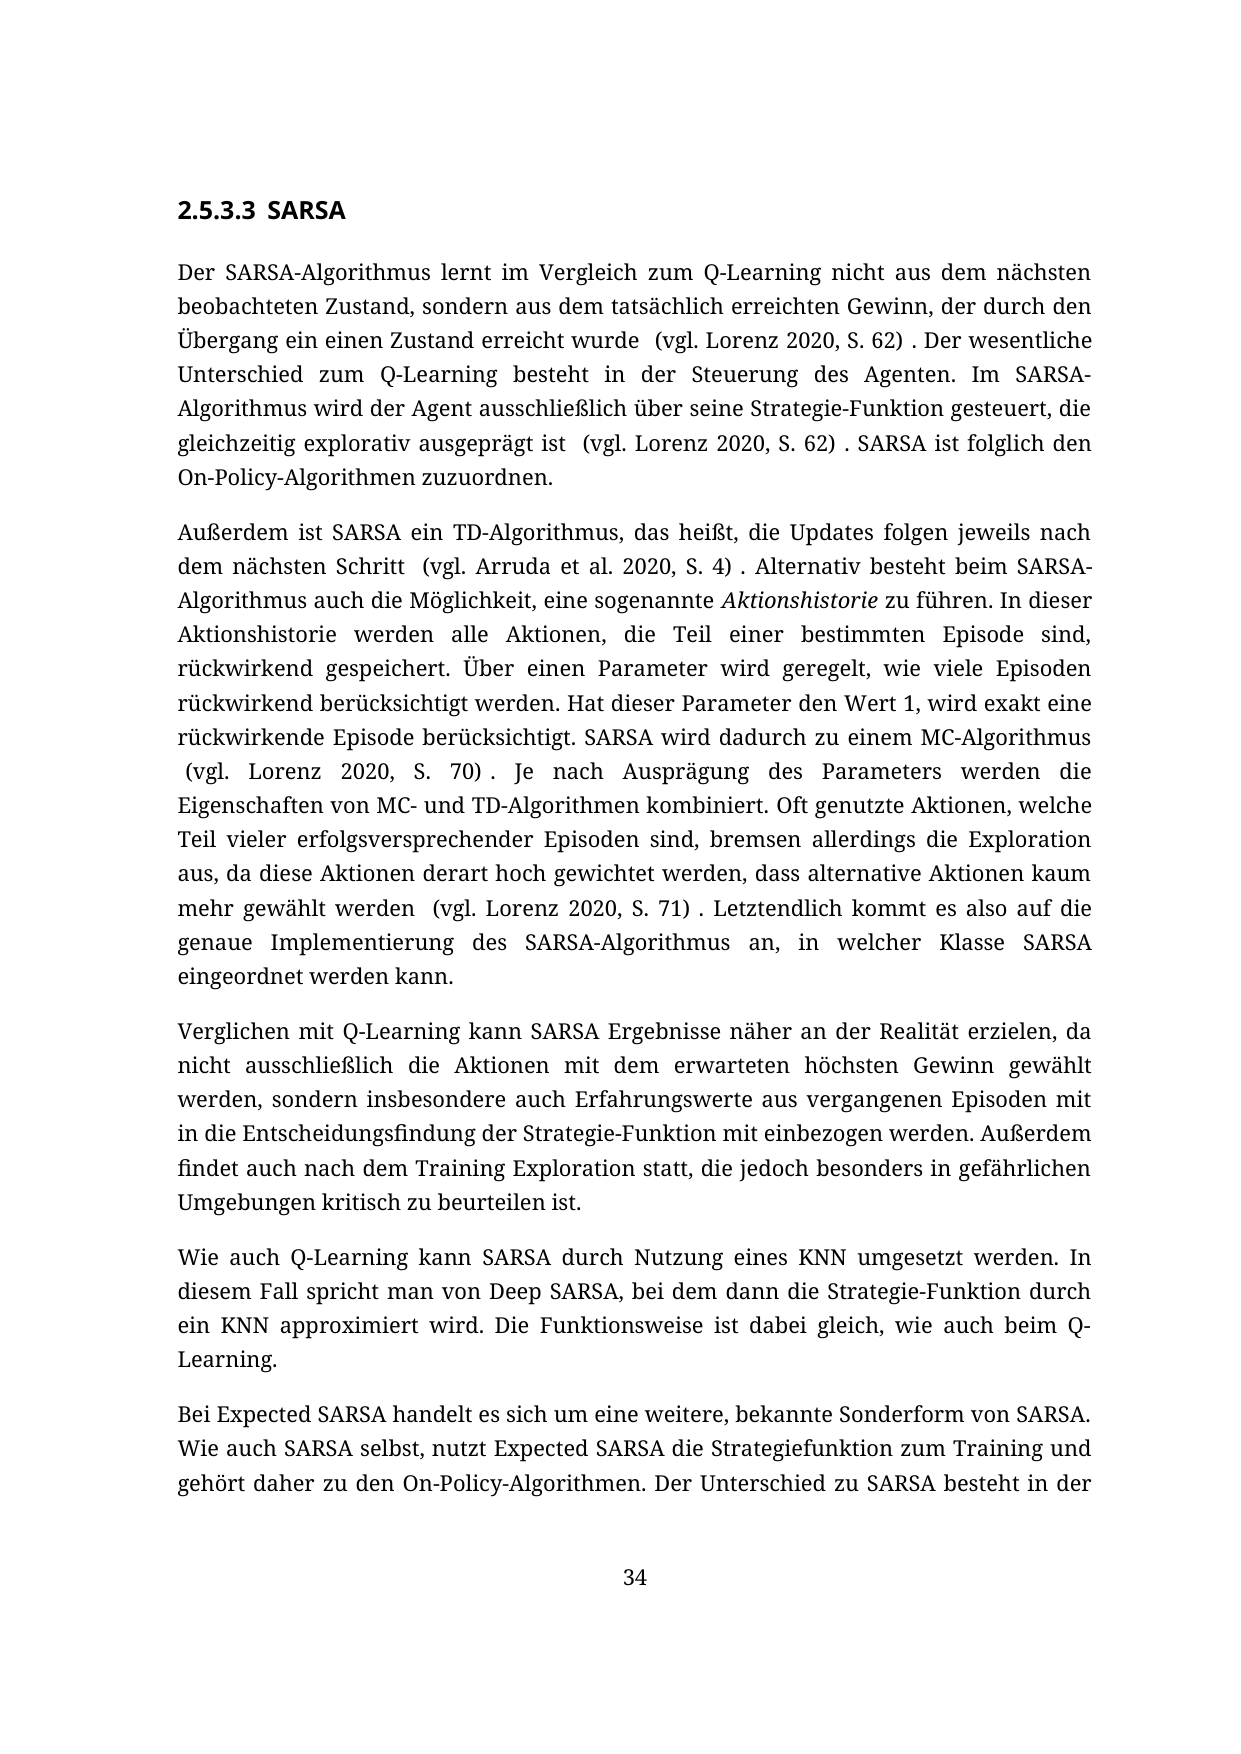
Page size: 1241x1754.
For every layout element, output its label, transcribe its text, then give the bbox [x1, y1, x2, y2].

text Verglichen mit Q-Learning kann SARSA Ergebnisse näher an der Realität erzielen, da nicht ausschließlich die Aktionen mit dem erwarteten höchsten Gewinn gewählt werden, sondern insbesondere auch Erfahrungswerte aus vergangenen Episoden mit in die Entscheidungsfindung der Strategie-Funktion mit einbezogen werden. Außerdem findet auch nach dem Training Exploration statt, die jedoch besonders in gefährlichen Umgebungen kritisch zu beurteilen ist. [177, 1016, 1092, 1216]
text Wie auch Q-Learning kann SARSA durch Nutzung eines KNN umgesetzt werden. In diesem Fall spricht man von Deep SARSA, bei dem dann die Strategie-Funktion durch ein KNN approximiert wird. Die Funktionsweise ist dabei gleich, wie auch beim Q-Learning. [177, 1242, 1092, 1374]
text Außerdem ist SARSA ein TD-Algorithmus, das heißt, die Updates folgen jeweils nach dem nächsten Schritt . Alternativ besteht beim SARSA-Algorithmus auch die Möglichkeit, eine sogenannte Aktionshistorie zu führen. In dieser Aktionshistorie werden alle Aktionen, die Teil einer bestimmten Episode sind, rückwirkend gespeichert. Über einen Parameter wird geregelt, wie viele Episoden rückwirkend berücksichtigt werden. Hat dieser Parameter den Wert 1, wird exakt eine rückwirkende Episode berücksichtigt. SARSA wird dadurch zu einem MC-Algorithmus . Je nach Ausprägung des Parameters werden die Eigenschaften von MC- und TD-Algorithmen kombiniert. Oft genutzte Aktionen, welche Teil vieler erfolgsversprechender Episoden sind, bremsen allerdings die Exploration aus, da diese Aktionen derart hoch gewichtet werden, dass alternative Aktionen kaum mehr gewählt werden . Letztendlich kommt es also auf die genaue Implementierung des SARSA-Algorithmus an, in welcher Klasse SARSA eingeordnet werden kann. [177, 517, 1092, 991]
text Der SARSA-Algorithmus lernt im Vergleich zum Q-Learning nicht aus dem nächsten beobachteten Zustand, sondern aus dem tatsächlich erreichten Gewinn, der durch den Übergang ein einen Zustand erreicht wurde . Der wesentliche Unterschied zum Q-Learning besteht in der Steuerung des Agenten. Im SARSA-Algorithmus wird der Agent ausschließlich über seine Strategie-Funktion gesteuert, die gleichzeitig explorativ ausgeprägt ist . SARSA ist folglich den On-Policy-Algorithmen zuzuordnen. [177, 257, 1092, 491]
subtitle SARSA [177, 192, 1092, 227]
